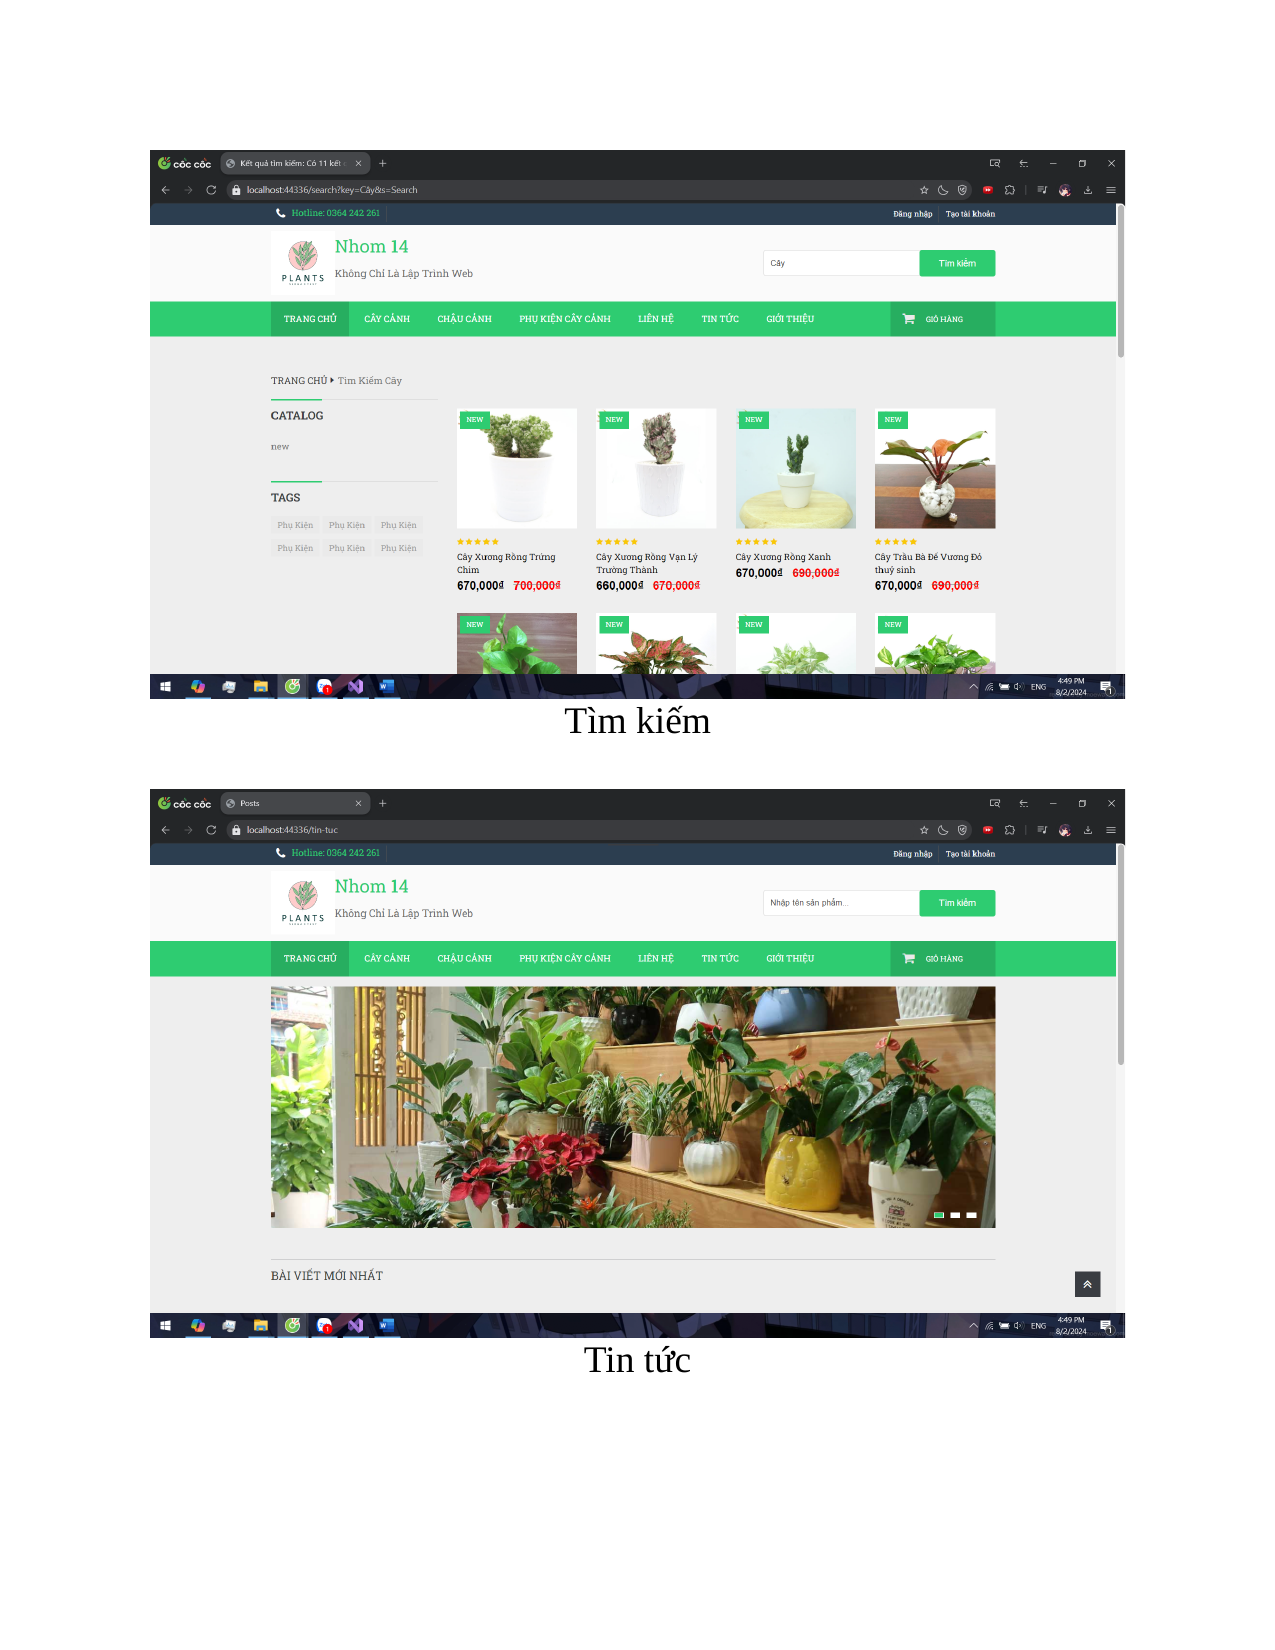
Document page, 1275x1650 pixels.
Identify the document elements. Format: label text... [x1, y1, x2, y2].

text Tìm kiếm [150, 699, 1125, 742]
picture [150, 150, 1125, 699]
picture [150, 789, 1125, 1338]
text Tin tức [150, 1338, 1125, 1381]
